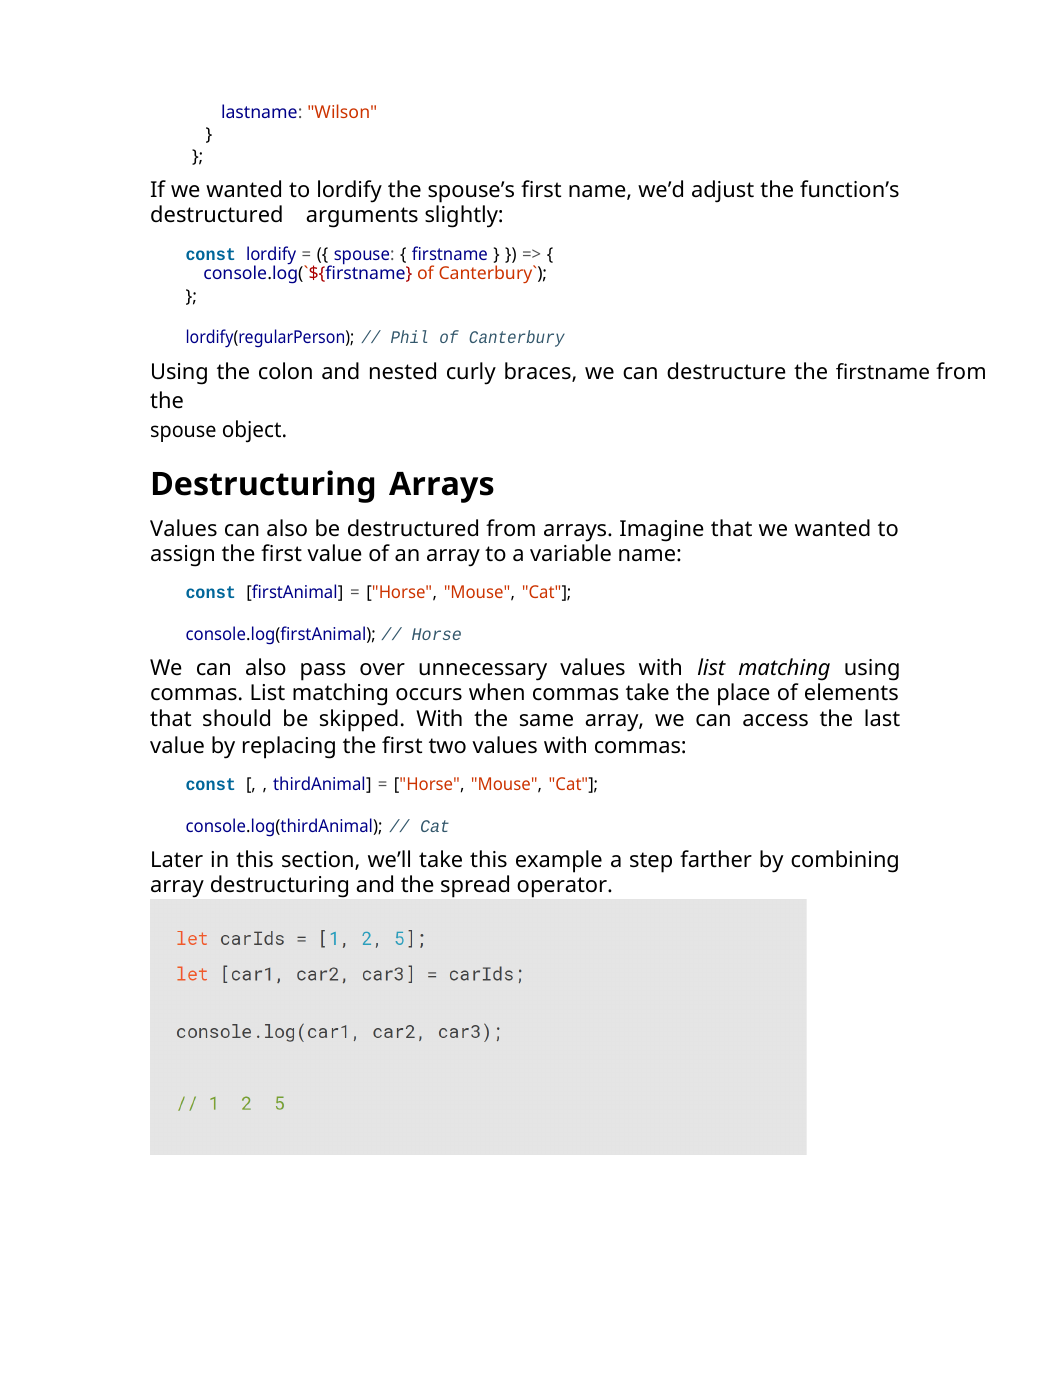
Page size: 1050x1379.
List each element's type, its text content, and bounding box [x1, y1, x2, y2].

subtitle Destructuring Arrays [150, 461, 987, 504]
text console.log(thirdAnimal); // Cat [185, 813, 987, 838]
text }; [185, 285, 987, 307]
text spouse object. [150, 414, 987, 443]
text console.log(firstAnimal); // Horse [185, 622, 987, 646]
text Values can also be destructured from arrays. Imagine that we wanted to assign the first value of an array to a variable name: [150, 515, 900, 567]
text lastname: "Wilson" [221, 100, 987, 123]
text lordify(regularPerson); // Phil of Canterbury [185, 324, 987, 349]
text const [, , thirdAnimal] = ["Horse", "Mouse", "Cat"]; [185, 772, 987, 796]
text If we wanted to lordify the spouse’s first name, we’d adjust the function’s destructured arguments slightly: [150, 176, 900, 229]
text const lordify = ({ spouse: { firstname } }) => { console.log(`${firstname} of Canterbury`); [185, 244, 625, 285]
text Later in this section, we’ll take this example a step farther by combining array destructuring and the spread operator. [150, 847, 900, 899]
text }; [44, 144, 203, 167]
text const [firstAnimal] = ["Horse", "Mouse", "Cat"]; [185, 580, 987, 604]
picture [150, 899, 807, 1155]
text Using the colon and nested curly braces, we can destructure the firstname from the [150, 357, 987, 414]
text We can also pass over unnecessary values with list matching using commas. List matching occurs when commas take the place of elements that should be skipped. With the same array, we can access the last value by replacing the first two values with commas: [150, 654, 900, 759]
text } [44, 123, 212, 144]
